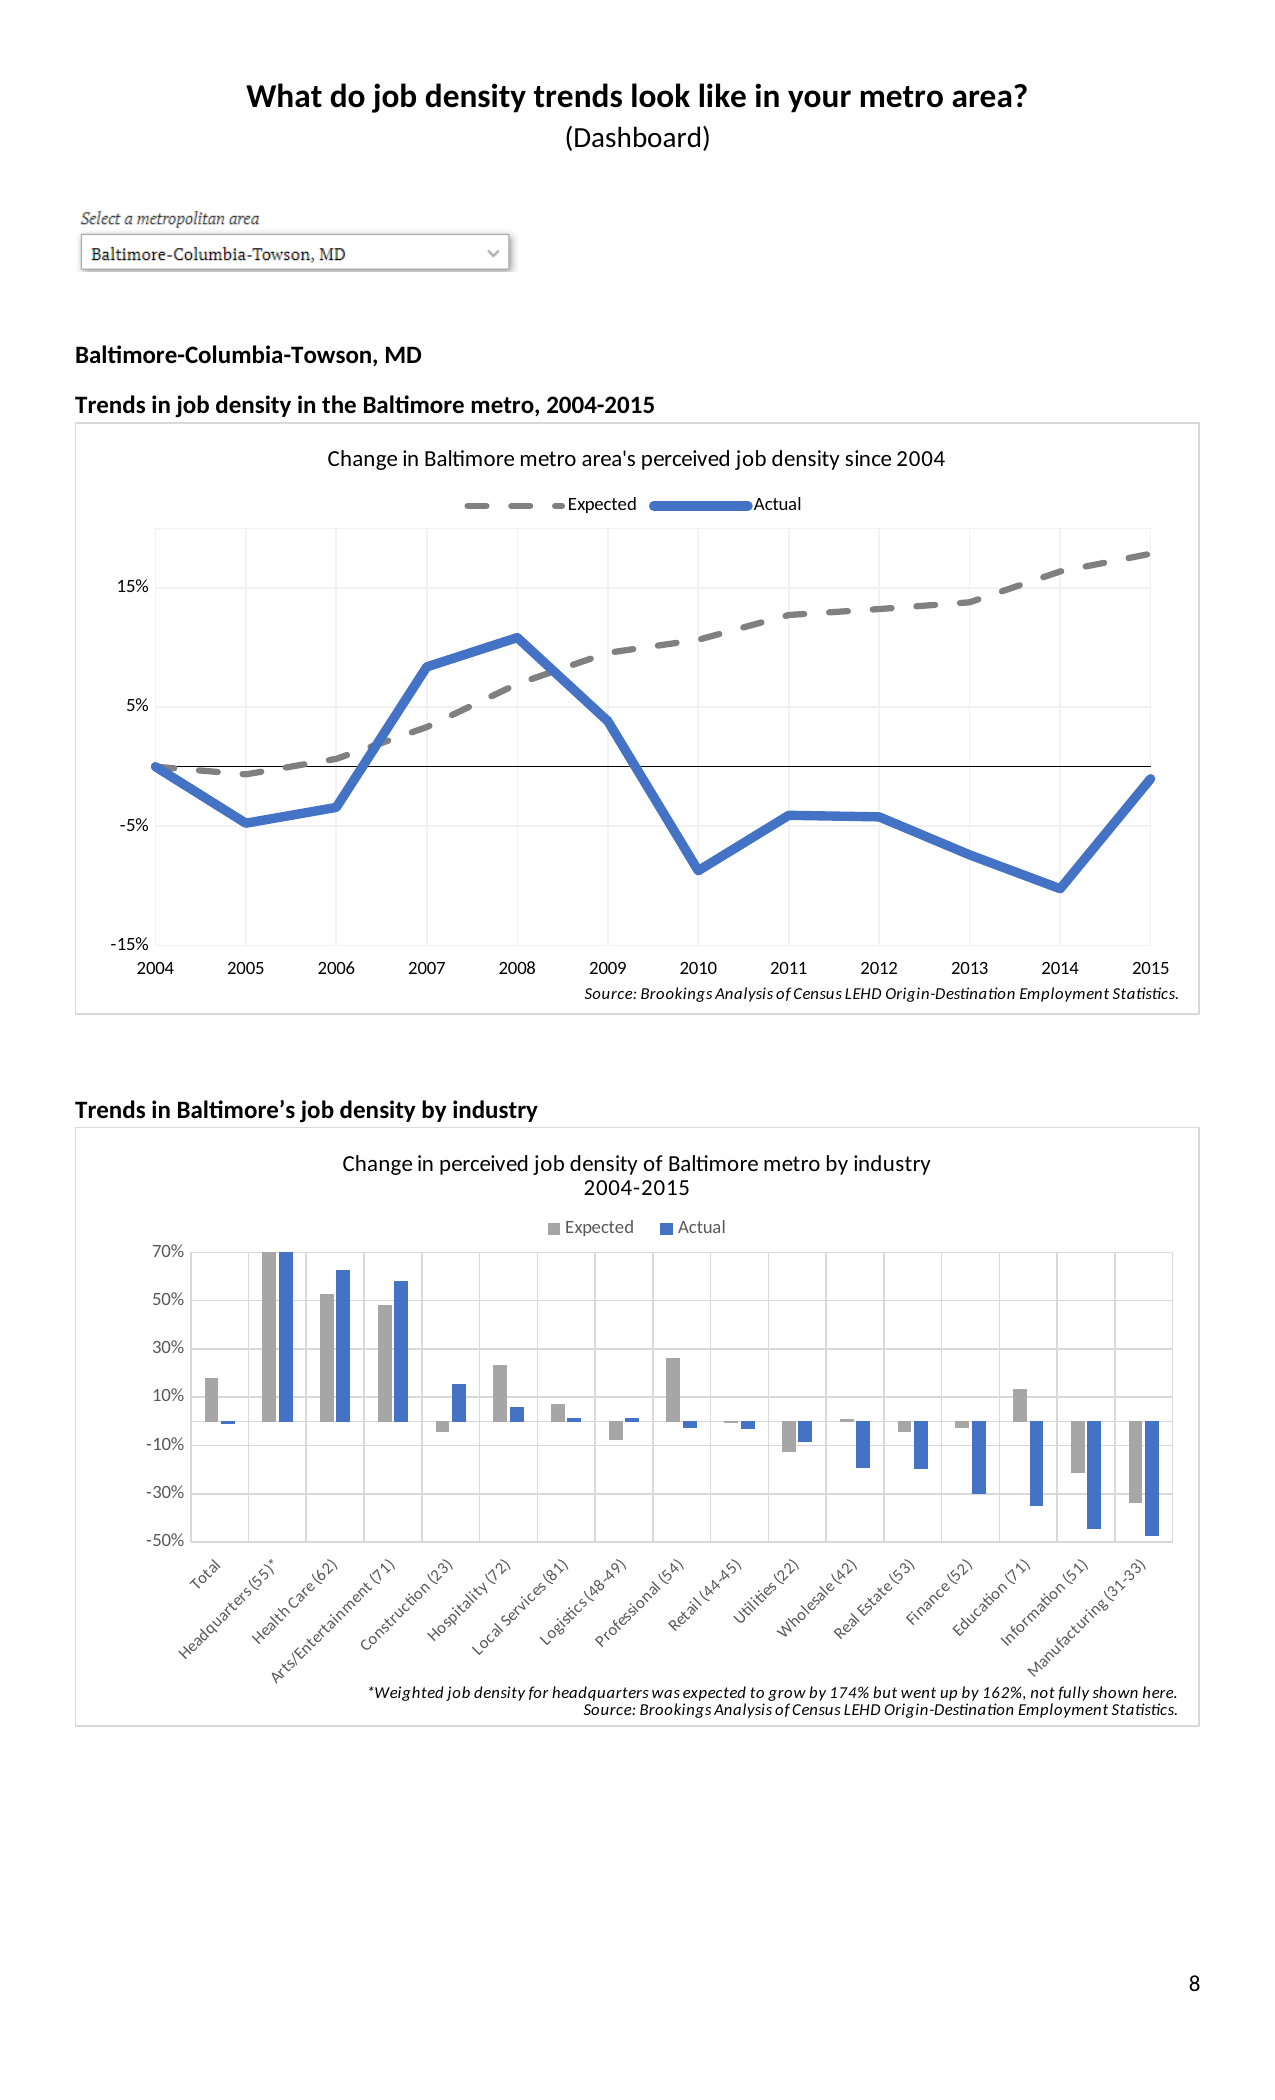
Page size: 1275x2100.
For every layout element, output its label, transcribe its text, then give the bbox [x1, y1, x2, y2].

picture [75, 204, 519, 272]
text Baltimore-Columbia-Towson, MD [75, 340, 1200, 370]
text What do job density trends look like in your metro area? [75, 75, 1200, 116]
text Trends in job density in the Baltimore metro, 2004-2015 [75, 389, 1200, 420]
text (Dashboard) [75, 119, 1200, 154]
text Trends in Baltimore’s job density by industry [75, 1094, 1200, 1124]
